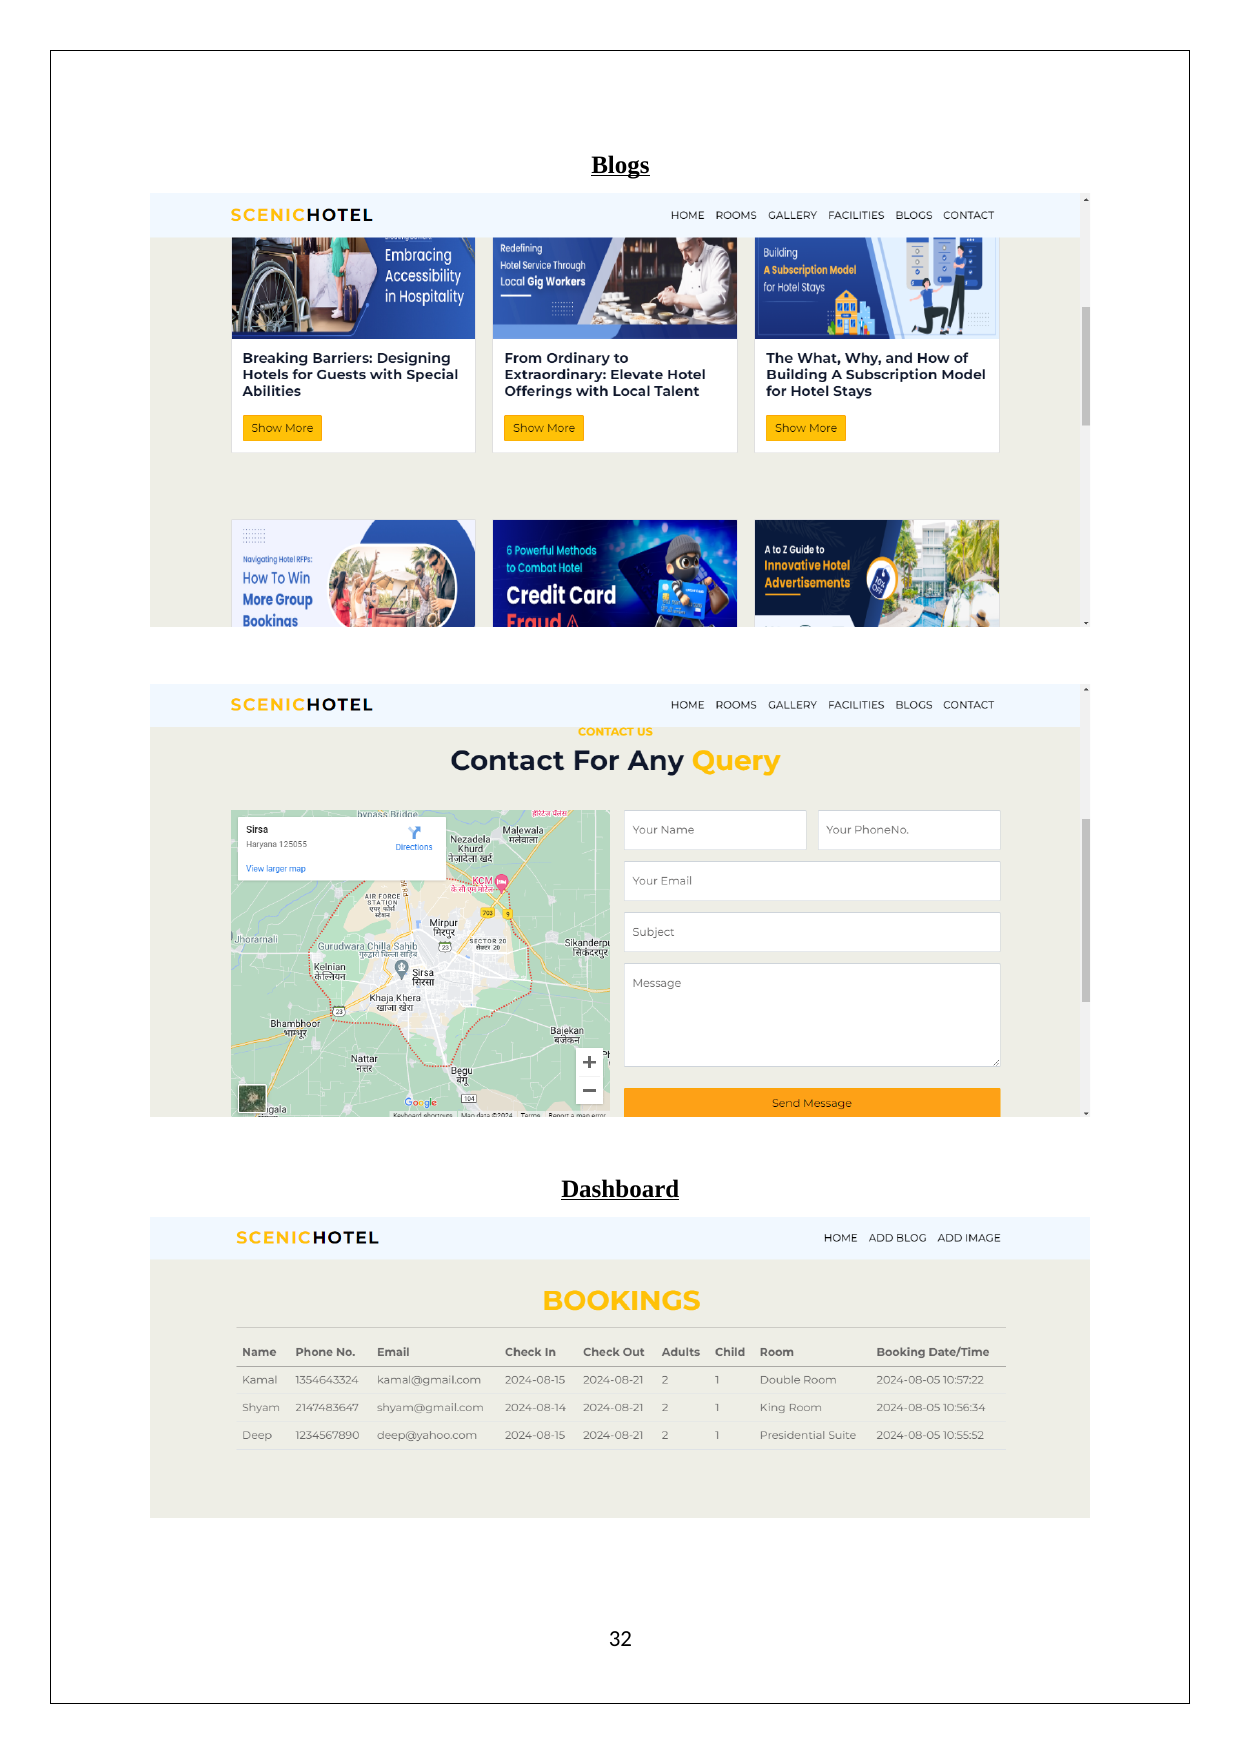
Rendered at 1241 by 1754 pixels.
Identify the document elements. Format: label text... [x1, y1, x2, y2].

picture [150, 1217, 1090, 1518]
picture [150, 193, 1091, 627]
text Dashboard [150, 1174, 1090, 1203]
text Blogs [150, 150, 1090, 179]
picture [150, 684, 1091, 1117]
